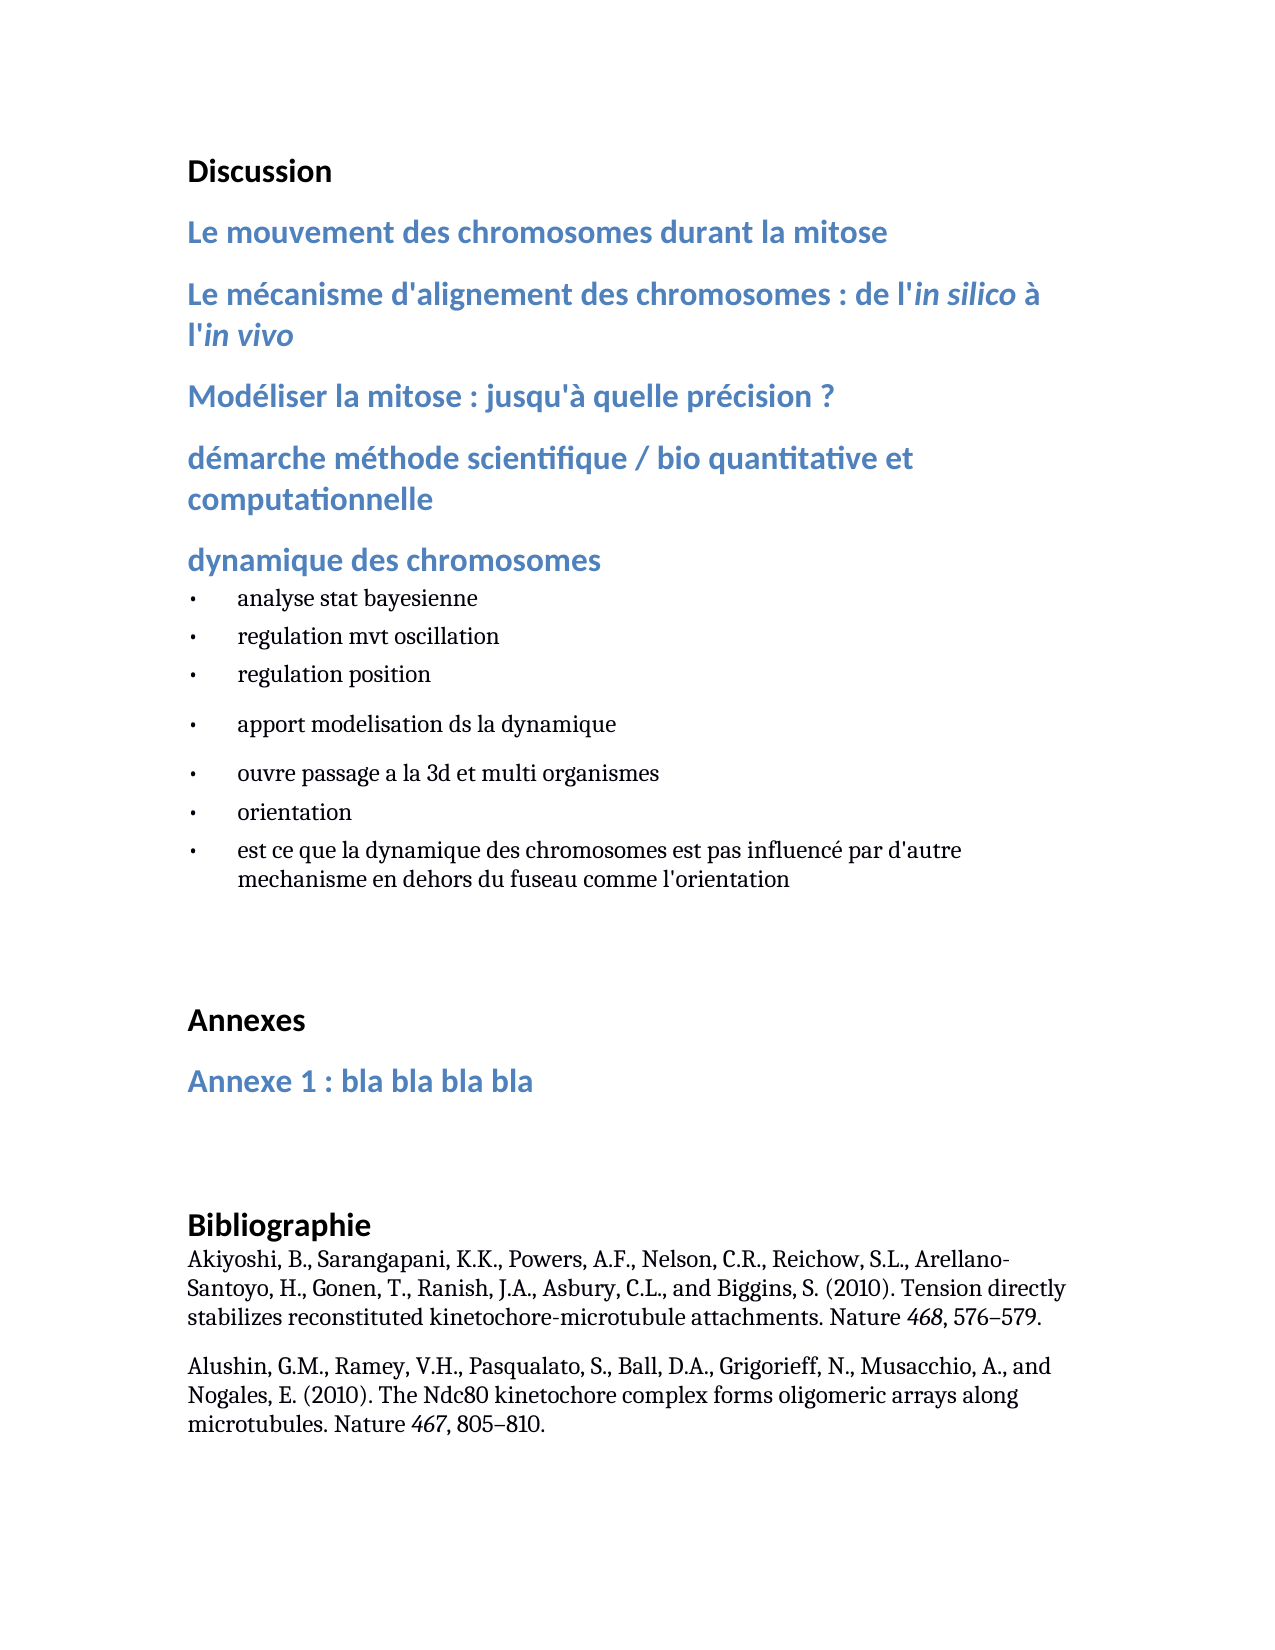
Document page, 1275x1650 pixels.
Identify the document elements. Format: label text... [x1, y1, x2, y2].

subtitle Le mécanisme d'alignement des chromosomes : de l'in silico à l'in vivo [187, 273, 1087, 354]
subtitle Annexes [187, 999, 1087, 1039]
subtitle Annexe 1 : bla bla bla bla [187, 1060, 1087, 1101]
list ouvre passage a la 3d et multi organismes [187, 759, 1087, 788]
subtitle Le mouvement des chromosomes durant la mitose [187, 212, 1087, 252]
list orientation [187, 798, 1087, 826]
subtitle démarche méthode scientifique / bio quantitative et computationnelle [187, 437, 1087, 518]
subtitle dynamique des chromosomes [187, 539, 1087, 580]
list apport modelisation ds la dynamique [187, 710, 1087, 738]
subtitle Discussion [187, 150, 1087, 191]
list regulation position [187, 660, 1087, 689]
subtitle Modéliser la mitose : jusqu'à quelle précision ? [187, 375, 1087, 416]
subtitle Bibliographie [187, 1204, 1087, 1245]
text Alushin, G.M., Ramey, V.H., Pasqualato, S., Ball, D.A., Grigorieff, N., Musacchio, A., and Nogales, E. (2010). The Ndc80 kinetochore complex forms oligomeric arrays along microtubules. Nature 467, 805–810. [187, 1352, 1087, 1438]
list est ce que la dynamique des chromosomes est pas influencé par d'autre mechanisme en dehors du fuseau comme l'orientation [187, 836, 1087, 893]
text Akiyoshi, B., Sarangapani, K.K., Powers, A.F., Nelson, C.R., Reichow, S.L., Arellano-Santoyo, H., Gonen, T., Ranish, J.A., Asbury, C.L., and Biggins, S. (2010). Tension directly stabilizes reconstituted kinetochore-microtubule attachments. Nature 468, 576–579. [187, 1245, 1087, 1331]
list analyse stat bayesienne [187, 584, 1087, 612]
list regulation mvt oscillation [187, 622, 1087, 651]
